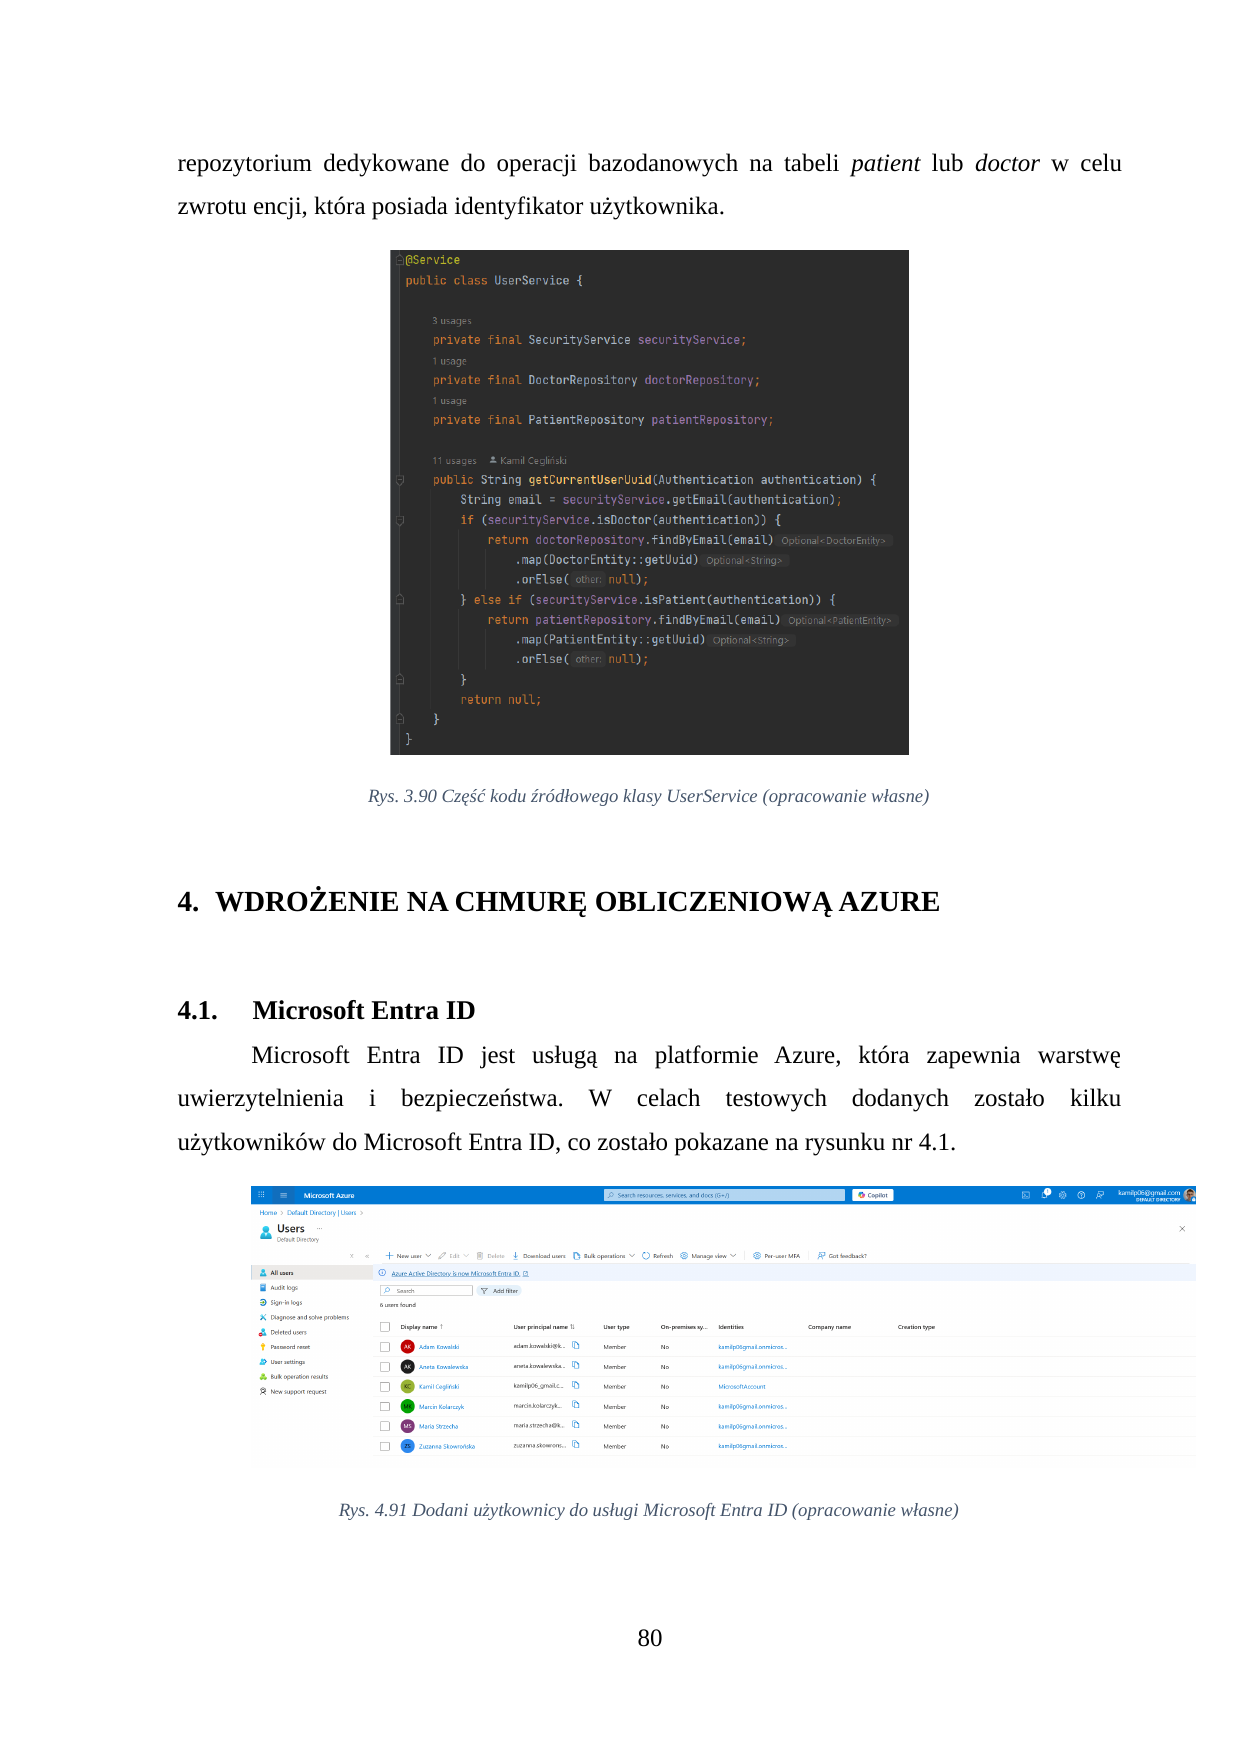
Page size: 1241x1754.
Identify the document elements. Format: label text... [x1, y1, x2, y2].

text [177, 148, 1122, 219]
text Microsoft Entra ID jest usługą na platformie Azure, która zapewnia warstwę uwierzytelnienia i bezpieczeństwa. W celach testowych dodanych zostało kilku użytkowników do Microsoft Entra ID, co zostało pokazane na rysunku nr 4.1. [177, 1040, 1122, 1155]
picture [390, 250, 909, 755]
picture [251, 1186, 1196, 1468]
subtitle WDROŻENIE NA CHMURĘ OBLICZENIOWĄ AZURE [177, 884, 1122, 917]
subtitle Microsoft Entra ID [177, 994, 1122, 1025]
